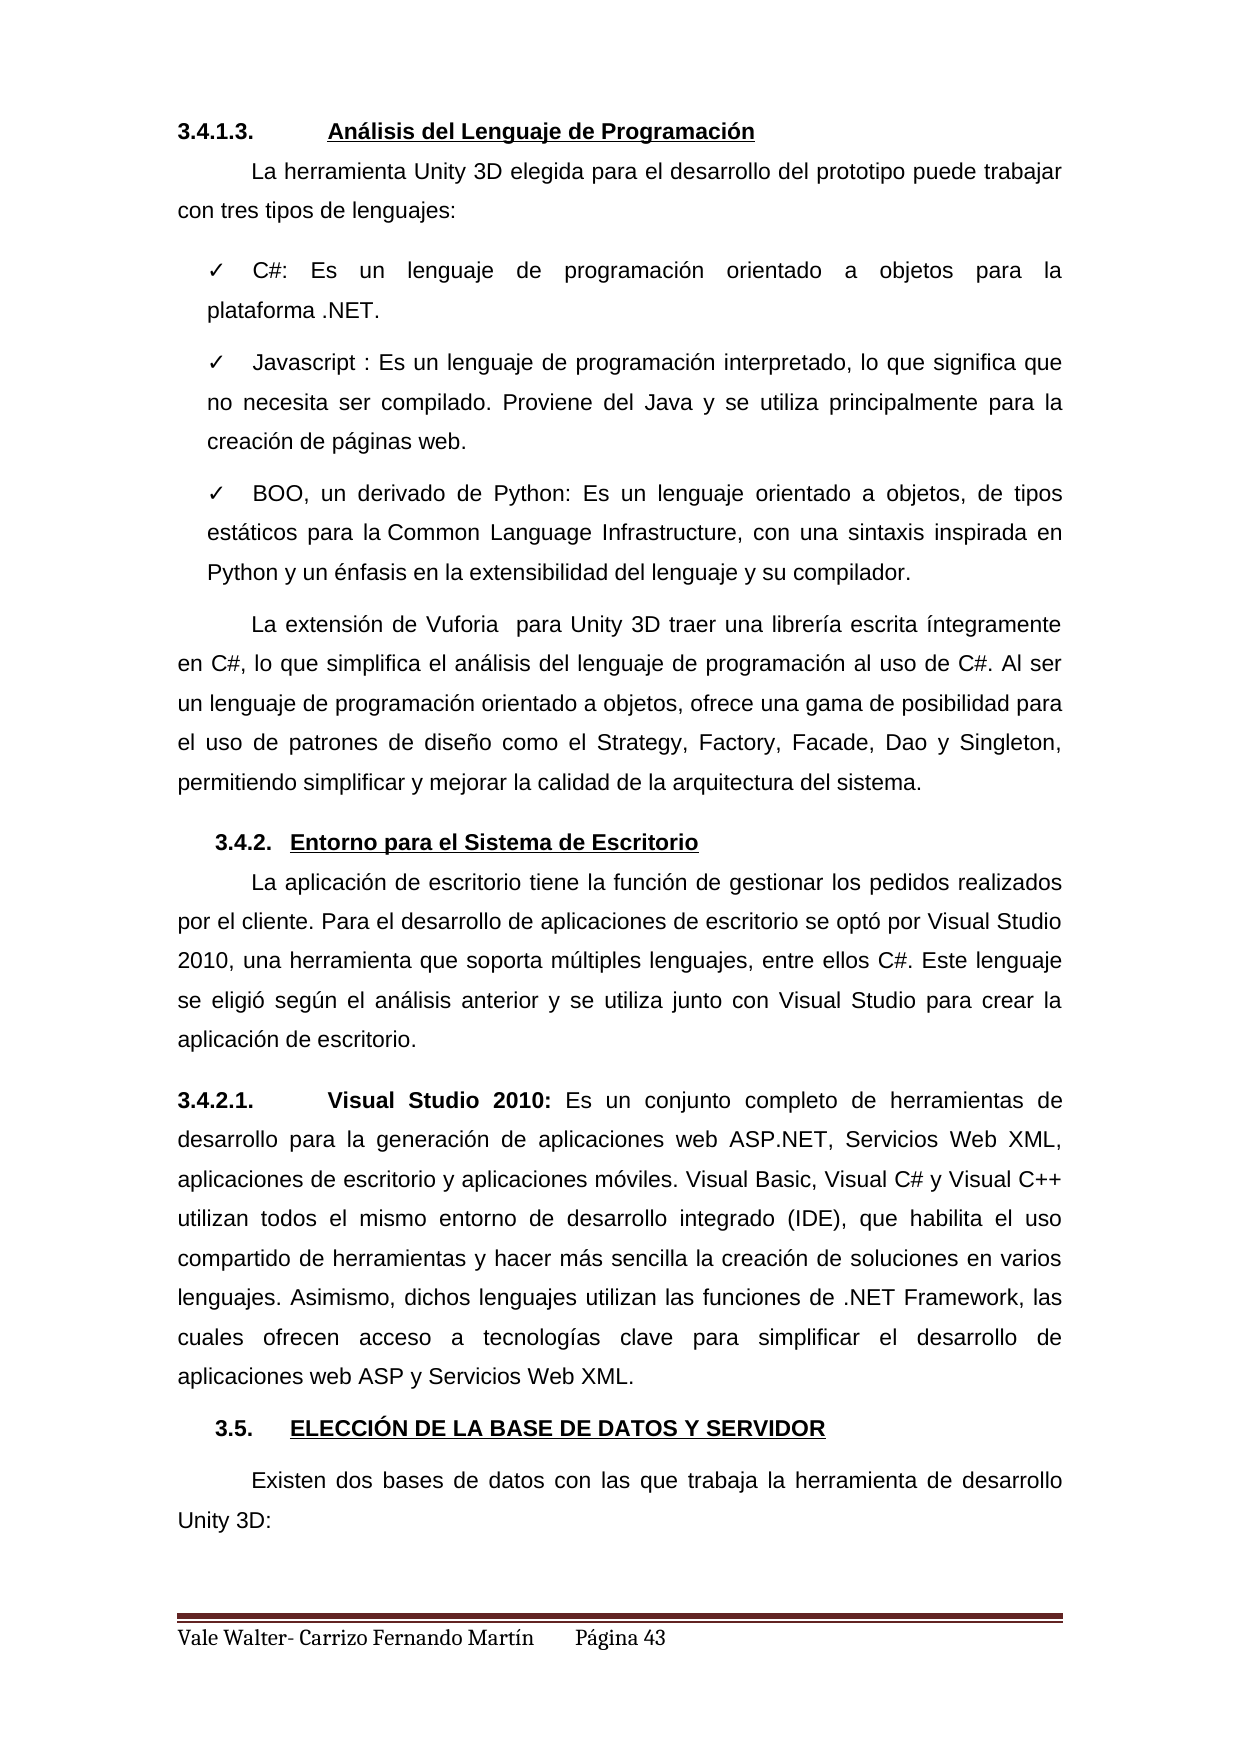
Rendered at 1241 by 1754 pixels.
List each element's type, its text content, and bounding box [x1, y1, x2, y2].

list ELECCIÓN DE LA BASE DE DATOS Y SERVIDOR [215, 1415, 1063, 1441]
list Entorno para el Sistema de Escritorio [215, 829, 1063, 855]
list Javascript : Es un lenguaje de programación interpretado, lo que significa que no necesita ser compilado. Proviene del Java y se utiliza principalmente para la creación de páginas web. [207, 349, 1063, 389]
text La herramienta Unity 3D elegida para el desarrollo del prototipo puede trabajar con tres tipos de lenguajes: [177, 158, 1063, 223]
text La aplicación de escritorio tiene la función de gestionar los pedidos realizados por el cliente. Para el desarrollo de aplicaciones de escritorio se optó por Visual Studio 2010, una herramienta que soporta múltiples lenguajes, entre ellos C#. Este lenguaje se eligió según el análisis anterior y se utiliza junto con Visual Studio para crear la aplicación de escritorio. [177, 868, 1063, 1053]
list BOO, un derivado de Python: Es un lenguaje orientado a objetos, de tipos estáticos para la Common Language Infrastructure, con una sintaxis inspirada en Python y un énfasis en la extensibilidad del lenguaje y su compilador. [207, 480, 1063, 585]
text La extensión de Vuforia para Unity 3D traer una librería escrita íntegramente en C#, lo que simplifica el análisis del lenguaje de programación al uso de C#. Al ser un lenguaje de programación orientado a objetos, ofrece una gama de posibilidad para el uso de patrones de diseño como el Strategy, Factory, Facade, Dao y Singleton, permitiendo simplificar y mejorar la calidad de la arquitectura del sistema. [177, 611, 1063, 795]
list C#: Es un lenguaje de programación orientado a objetos para la plataforma .NET. [207, 257, 1063, 323]
list Javascript : Es un lenguaje de programación interpretado, lo que significa que no necesita ser compilado. Proviene del Java y se utiliza principalmente para la creación de páginas web. [207, 415, 1063, 454]
text Existen dos bases de datos con las que trabaja la herramienta de desarrollo Unity 3D: [177, 1467, 1063, 1533]
list Análisis del Lenguaje de Programación [177, 118, 1063, 144]
list Visual Studio 2010: Es un conjunto completo de herramientas de desarrollo para la generación de aplicaciones web ASP.NET, Servicios Web XML, aplicaciones de escritorio y aplicaciones móviles. Visual Basic, Visual C# y Visual C++ utilizan todos el mismo entorno de desarrollo integrado (IDE), que habilita el uso compartido de herramientas y hacer más sencilla la creación de soluciones en varios lenguajes. Asimismo, dichos lenguajes utilizan las funciones de .NET Framework, las cuales ofrecen acceso a tecnologías clave para simplificar el desarrollo de aplicaciones web ASP y Servicios Web XML. [177, 1087, 1063, 1389]
